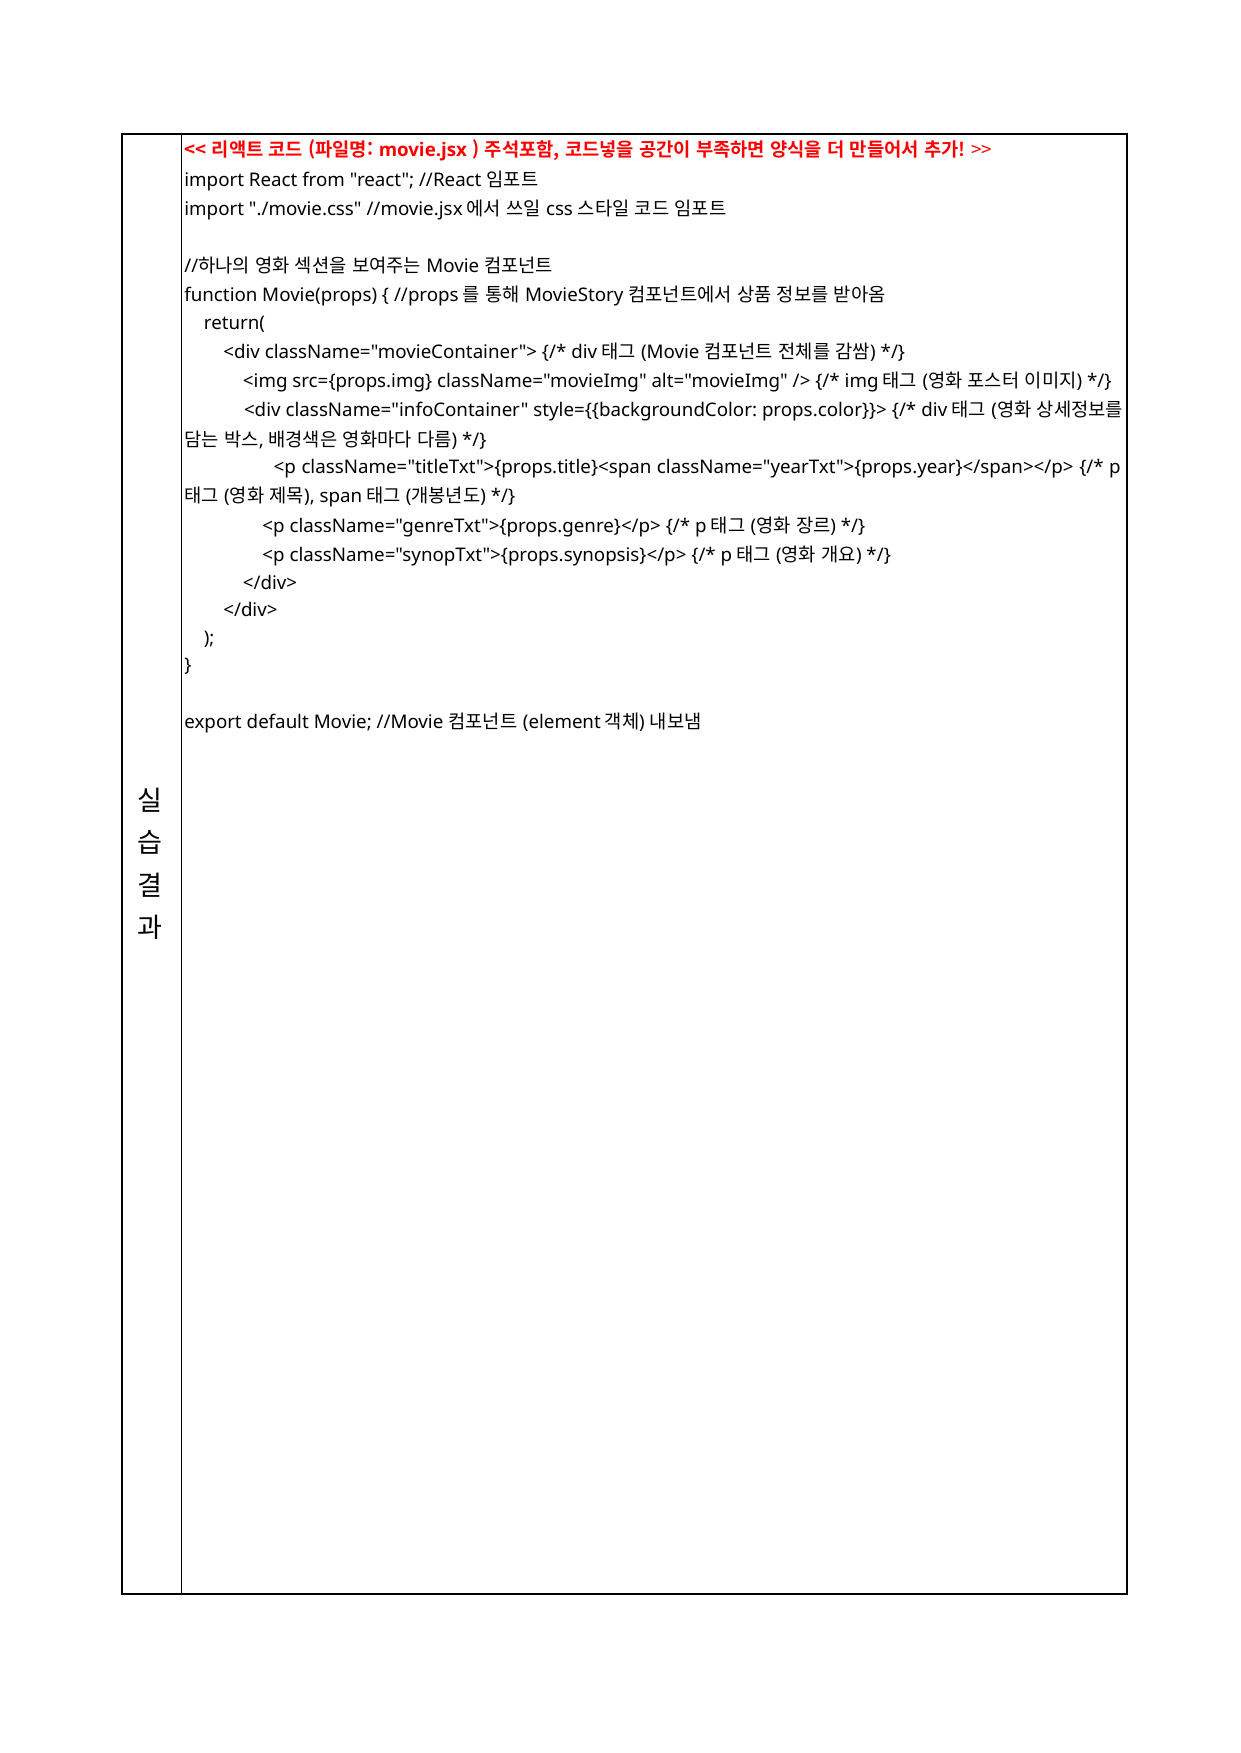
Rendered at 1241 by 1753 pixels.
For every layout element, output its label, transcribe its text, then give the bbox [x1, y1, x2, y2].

table_header << 리액트 코드 (파일명: movie.jsx ) 주석포함, 코드넣을 공간이 부족하면 양식을 더 만들어서 추가! >> import React from "react"; //React 임포트 import "./movie.css" //movie.jsx에서 쓰일 css 스타일 코드 임포트 //하나의 영화 섹션을 보여주는 Movie 컴포넌트 function Movie(props) { //props를 통해 MovieStory 컴포넌트에서 상품 정보를 받아옴 return( <div className="movieContainer"> {/* div태그 (Movie 컴포넌트 전체를 감쌈) */} <img src={props.img} className="movieImg" alt="movieImg" /> {/* img태그 (영화 포스터 이미지) */} <div className="infoContainer" style={{backgroundColor: props.color}}> {/* div태그 (영화 상세정보를 담는 박스, 배경색은 영화마다 다름) */} <p className="titleTxt">{props.title}<span className="yearTxt">{props.year}</span></p> {/* p태그 (영화 제목), span태그 (개봉년도) */} <p className="genreTxt">{props.genre}</p> {/* p태그 (영화 장르) */} <p className="synopTxt">{props.synopsis}</p> {/* p태그 (영화 개요) */} </div> </div> ); } export default Movie; //Movie 컴포넌트 (element객체) 내보냄 [182, 135, 1126, 1592]
table_header 실 습 결 과 [123, 135, 181, 1592]
